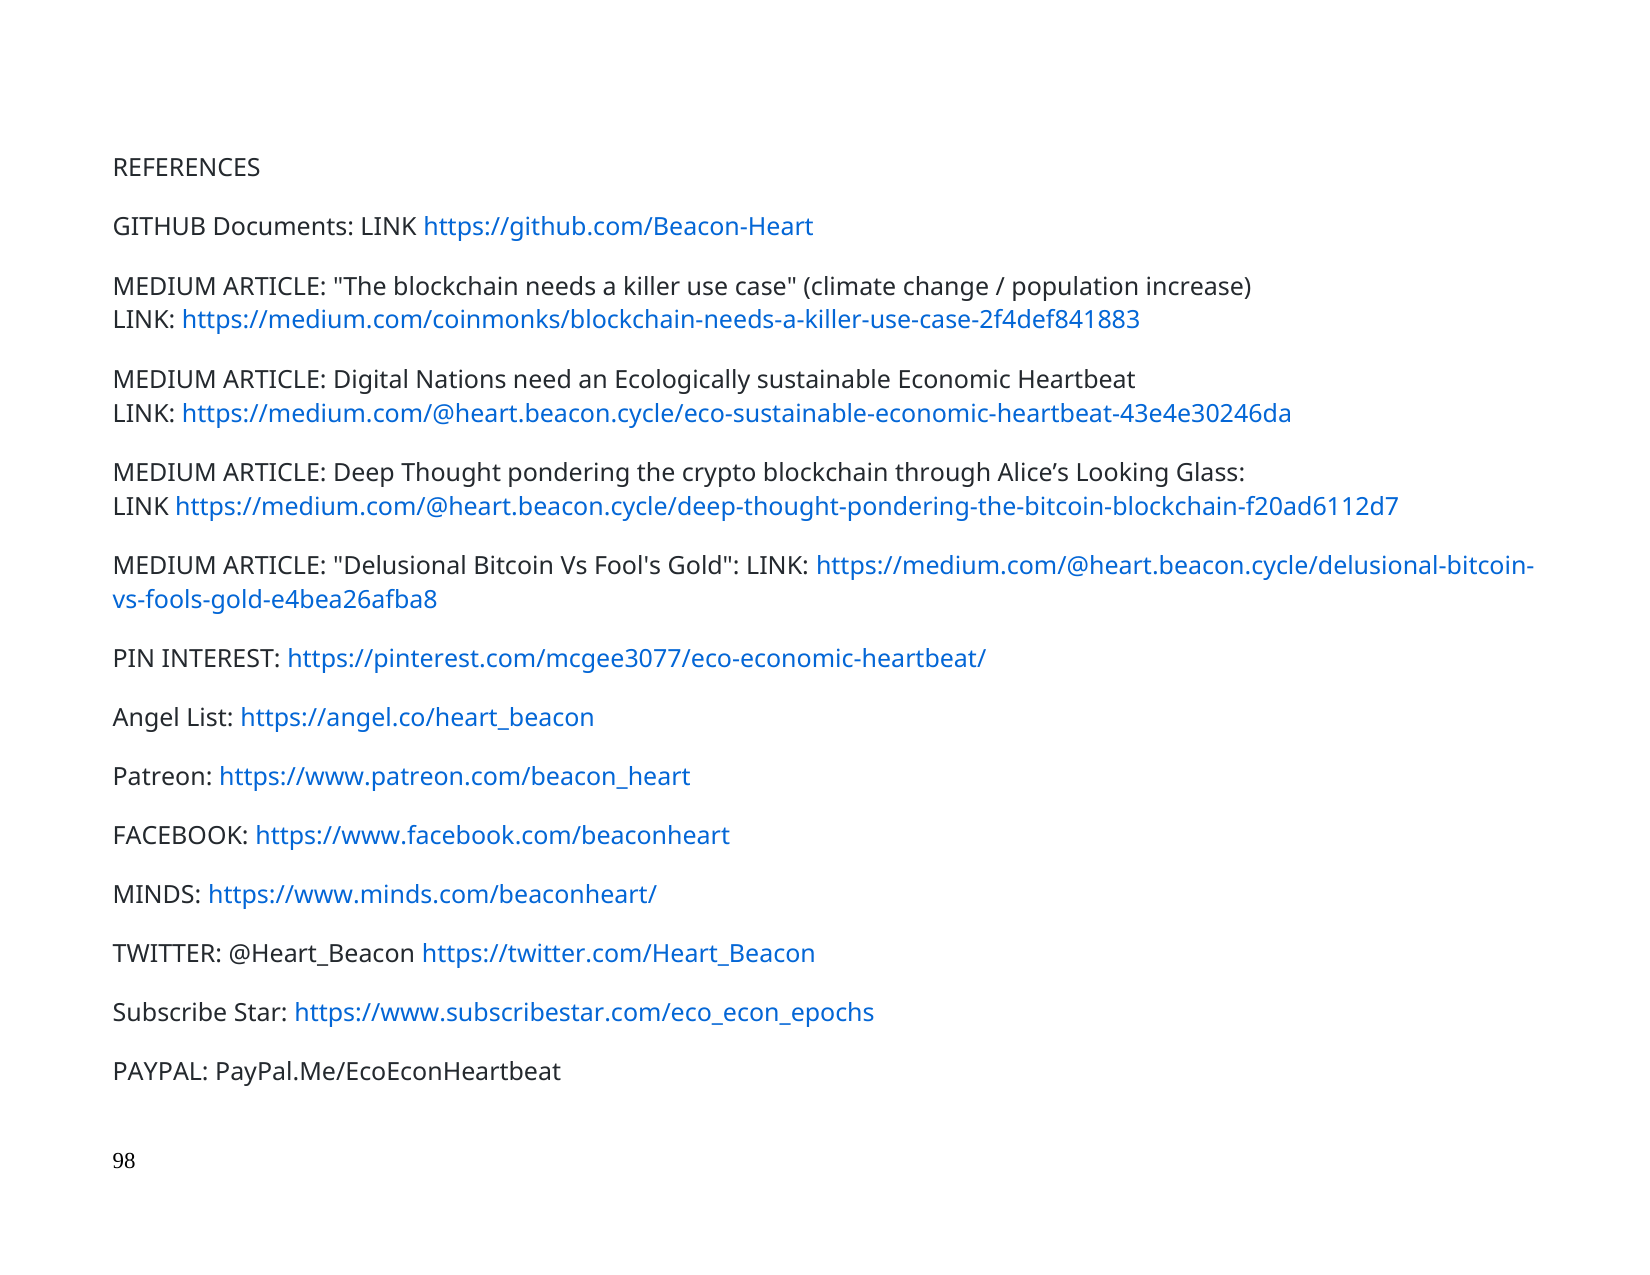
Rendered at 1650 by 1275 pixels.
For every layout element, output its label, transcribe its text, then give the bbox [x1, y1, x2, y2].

text FACEBOOK: https://www.facebook.com/beaconheart [112, 818, 1537, 852]
text MEDIUM ARTICLE: Deep Thought pondering the crypto blockchain through Alice’s Looking Glass: LINK https://medium.com/@heart.beacon.cycle/deep-thought-pondering-the-bitcoin-blockchain-f20ad6112d7 [112, 454, 1537, 522]
text MINDS: https://www.minds.com/beaconheart/ [112, 877, 1537, 911]
text Subscribe Star: https://www.subscribestar.com/eco_econ_epochs [112, 995, 1537, 1029]
text GITHUB Documents: LINK https://github.com/Beacon-Heart [112, 209, 1537, 243]
text PAYPAL: PayPal.Me/EcoEconHeartbeat [112, 1054, 1537, 1088]
text Patreon: https://www.patreon.com/beacon_heart [112, 759, 1537, 793]
text TWITTER: @Heart_Beacon https://twitter.com/Heart_Beacon [112, 936, 1537, 970]
text REFERENCES [112, 150, 1537, 184]
text PIN INTEREST: https://pinterest.com/mcgee3077/eco-economic-heartbeat/ [112, 641, 1537, 675]
text MEDIUM ARTICLE: Digital Nations need an Ecologically sustainable Economic Heartbeat LINK: https://medium.com/@heart.beacon.cycle/eco-sustainable-economic-heartbeat-43e4e30246da [112, 361, 1537, 429]
text Angel List: https://angel.co/heart_beacon [112, 700, 1537, 734]
text MEDIUM ARTICLE: "The blockchain needs a killer use case" (climate change / population increase) LINK: https://medium.com/coinmonks/blockchain-needs-a-killer-use-case-2f4def841883 [112, 268, 1537, 336]
text MEDIUM ARTICLE: "Delusional Bitcoin Vs Fool's Gold": LINK: https://medium.com/@heart.beacon.cycle/delusional-bitcoin-vs-fools-gold-e4bea26afba8 [112, 547, 1537, 616]
